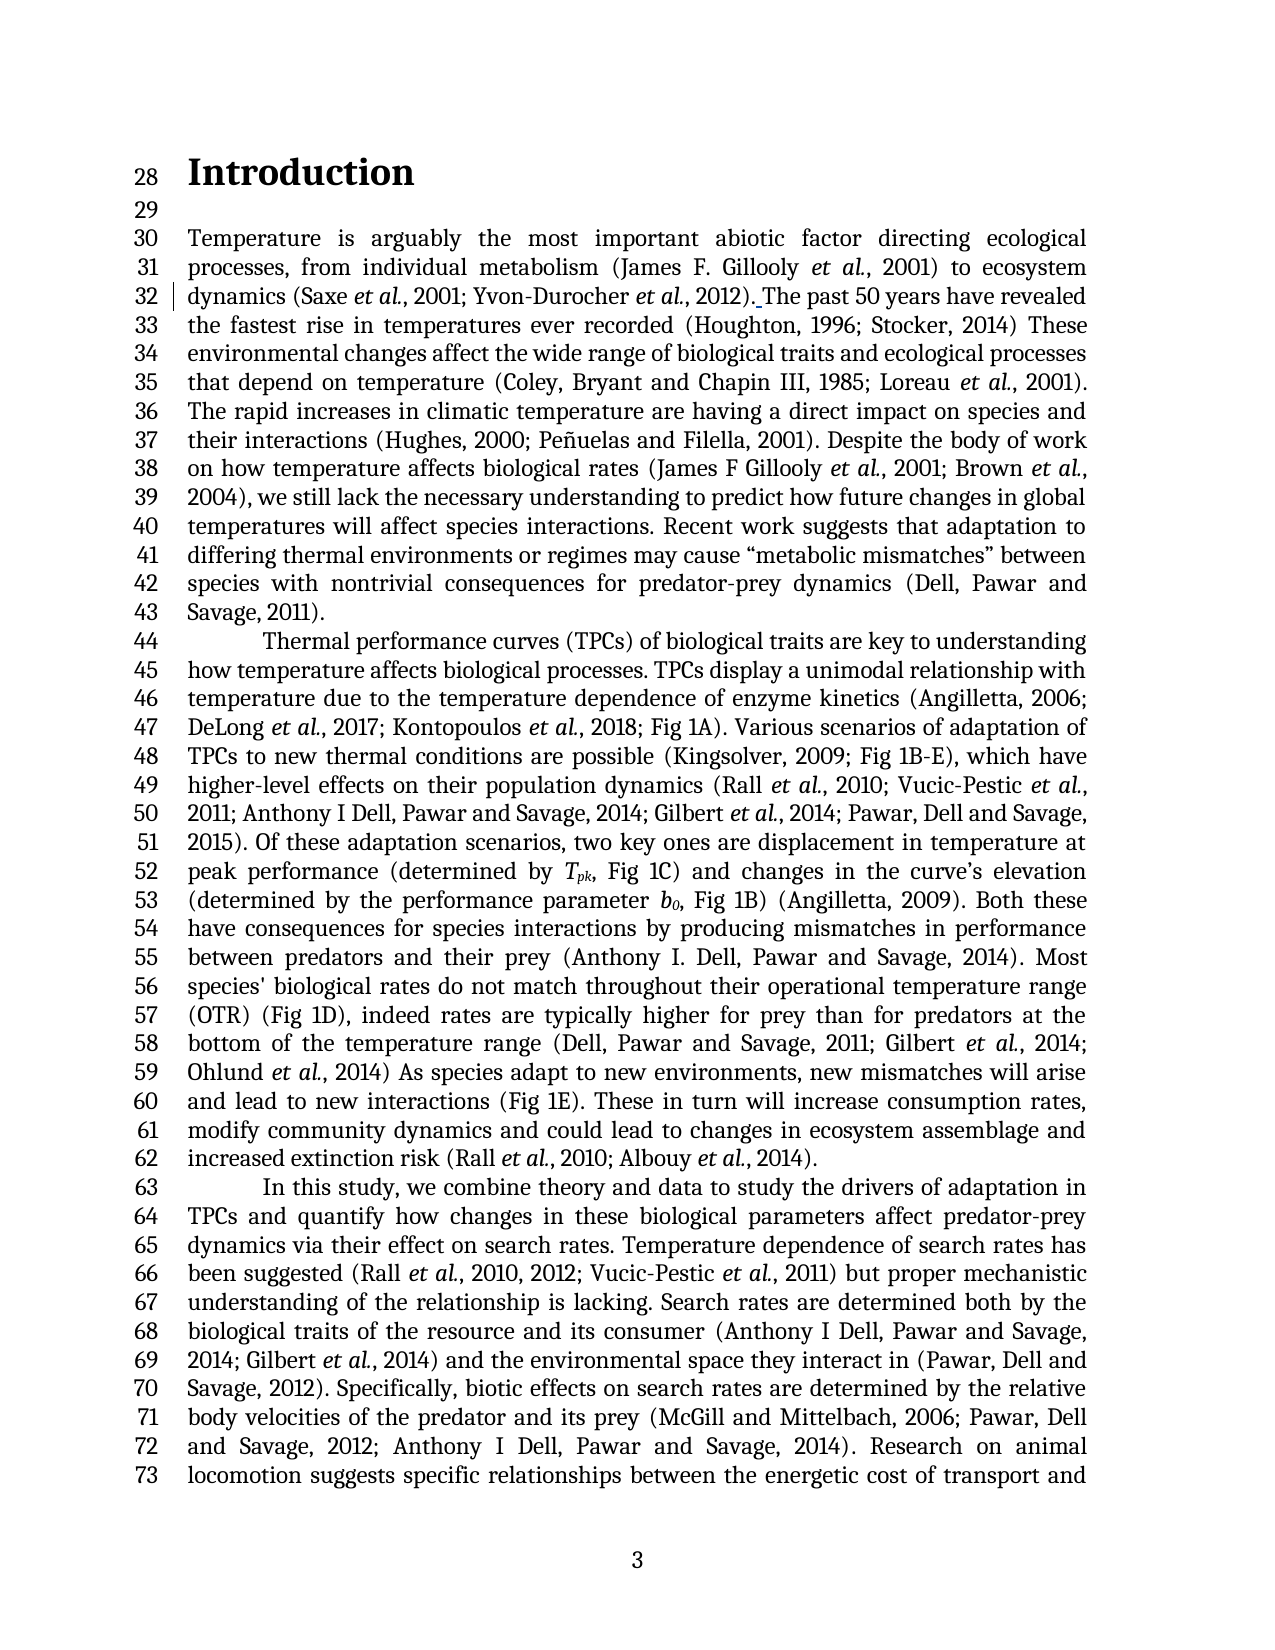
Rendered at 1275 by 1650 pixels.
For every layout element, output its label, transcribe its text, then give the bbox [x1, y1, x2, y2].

text Thermal performance curves (TPCs) of biological traits are key to understanding how temperature affects biological processes. TPCs display a unimodal relationship with temperature due to the temperature dependence of enzyme kinetics (Angilletta, 2006; DeLong et al., 2017; Kontopoulos et al., 2018; Fig 1A). Various scenarios of adaptation of TPCs to new thermal conditions are possible (Kingsolver, 2009; Fig 1B-E), which have higher-level effects on their population dynamics (Rall et al., 2010; Vucic-Pestic et al., 2011; Anthony I Dell, Pawar and Savage, 2014; Gilbert et al., 2014; Pawar, Dell and Savage, 2015). Of these adaptation scenarios, two key ones are displacement in temperature at peak performance (determined by Tpk, Fig 1C) and changes in the curve’s elevation (determined by the performance parameter b0, Fig 1B) (Angilletta, 2009). Both these have consequences for species interactions by producing mismatches in performance between predators and their prey (Anthony I. Dell, Pawar and Savage, 2014). Most species' biological rates do not match throughout their operational temperature range (OTR) (Fig 1D), indeed rates are typically higher for prey than for predators at the bottom of the temperature range (Dell, Pawar and Savage, 2011; Gilbert et al., 2014; Ohlund et al., 2014) As species adapt to new environments, new mismatches will arise and lead to new interactions (Fig 1E). These in turn will increase consumption rates, modify community dynamics and could lead to changes in ecosystem assemblage and increased extinction risk (Rall et al., 2010; Albouy et al., 2014). [187, 627, 1087, 1173]
text Temperature is arguably the most important abiotic factor directing ecological processes, from individual metabolism (James F. Gillooly et al., 2001) to ecosystem dynamics (Saxe et al., 2001; Yvon-Durocher et al., 2012).The past 50 years have revealed the fastest rise in temperatures ever recorded (Houghton, 1996; Stocker, 2014) These environmental changes affect the wide range of biological traits and ecological processes that depend on temperature (Coley, Bryant and Chapin III, 1985; Loreau et al., 2001). The rapid increases in climatic temperature are having a direct impact on species and their interactions (Hughes, 2000; Peñuelas and Filella, 2001). Despite the body of work on how temperature affects biological rates (James F Gillooly et al., 2001; Brown et al., 2004), we still lack the necessary understanding to predict how future changes in global temperatures will affect species interactions. Recent work suggests that adaptation to differing thermal environments or regimes may cause “metabolic mismatches” between species with nontrivial consequences for predator-prey dynamics (Dell, Pawar and Savage, 2011). [187, 224, 1087, 627]
text Introduction [187, 150, 1087, 196]
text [187, 1173, 1087, 1489]
